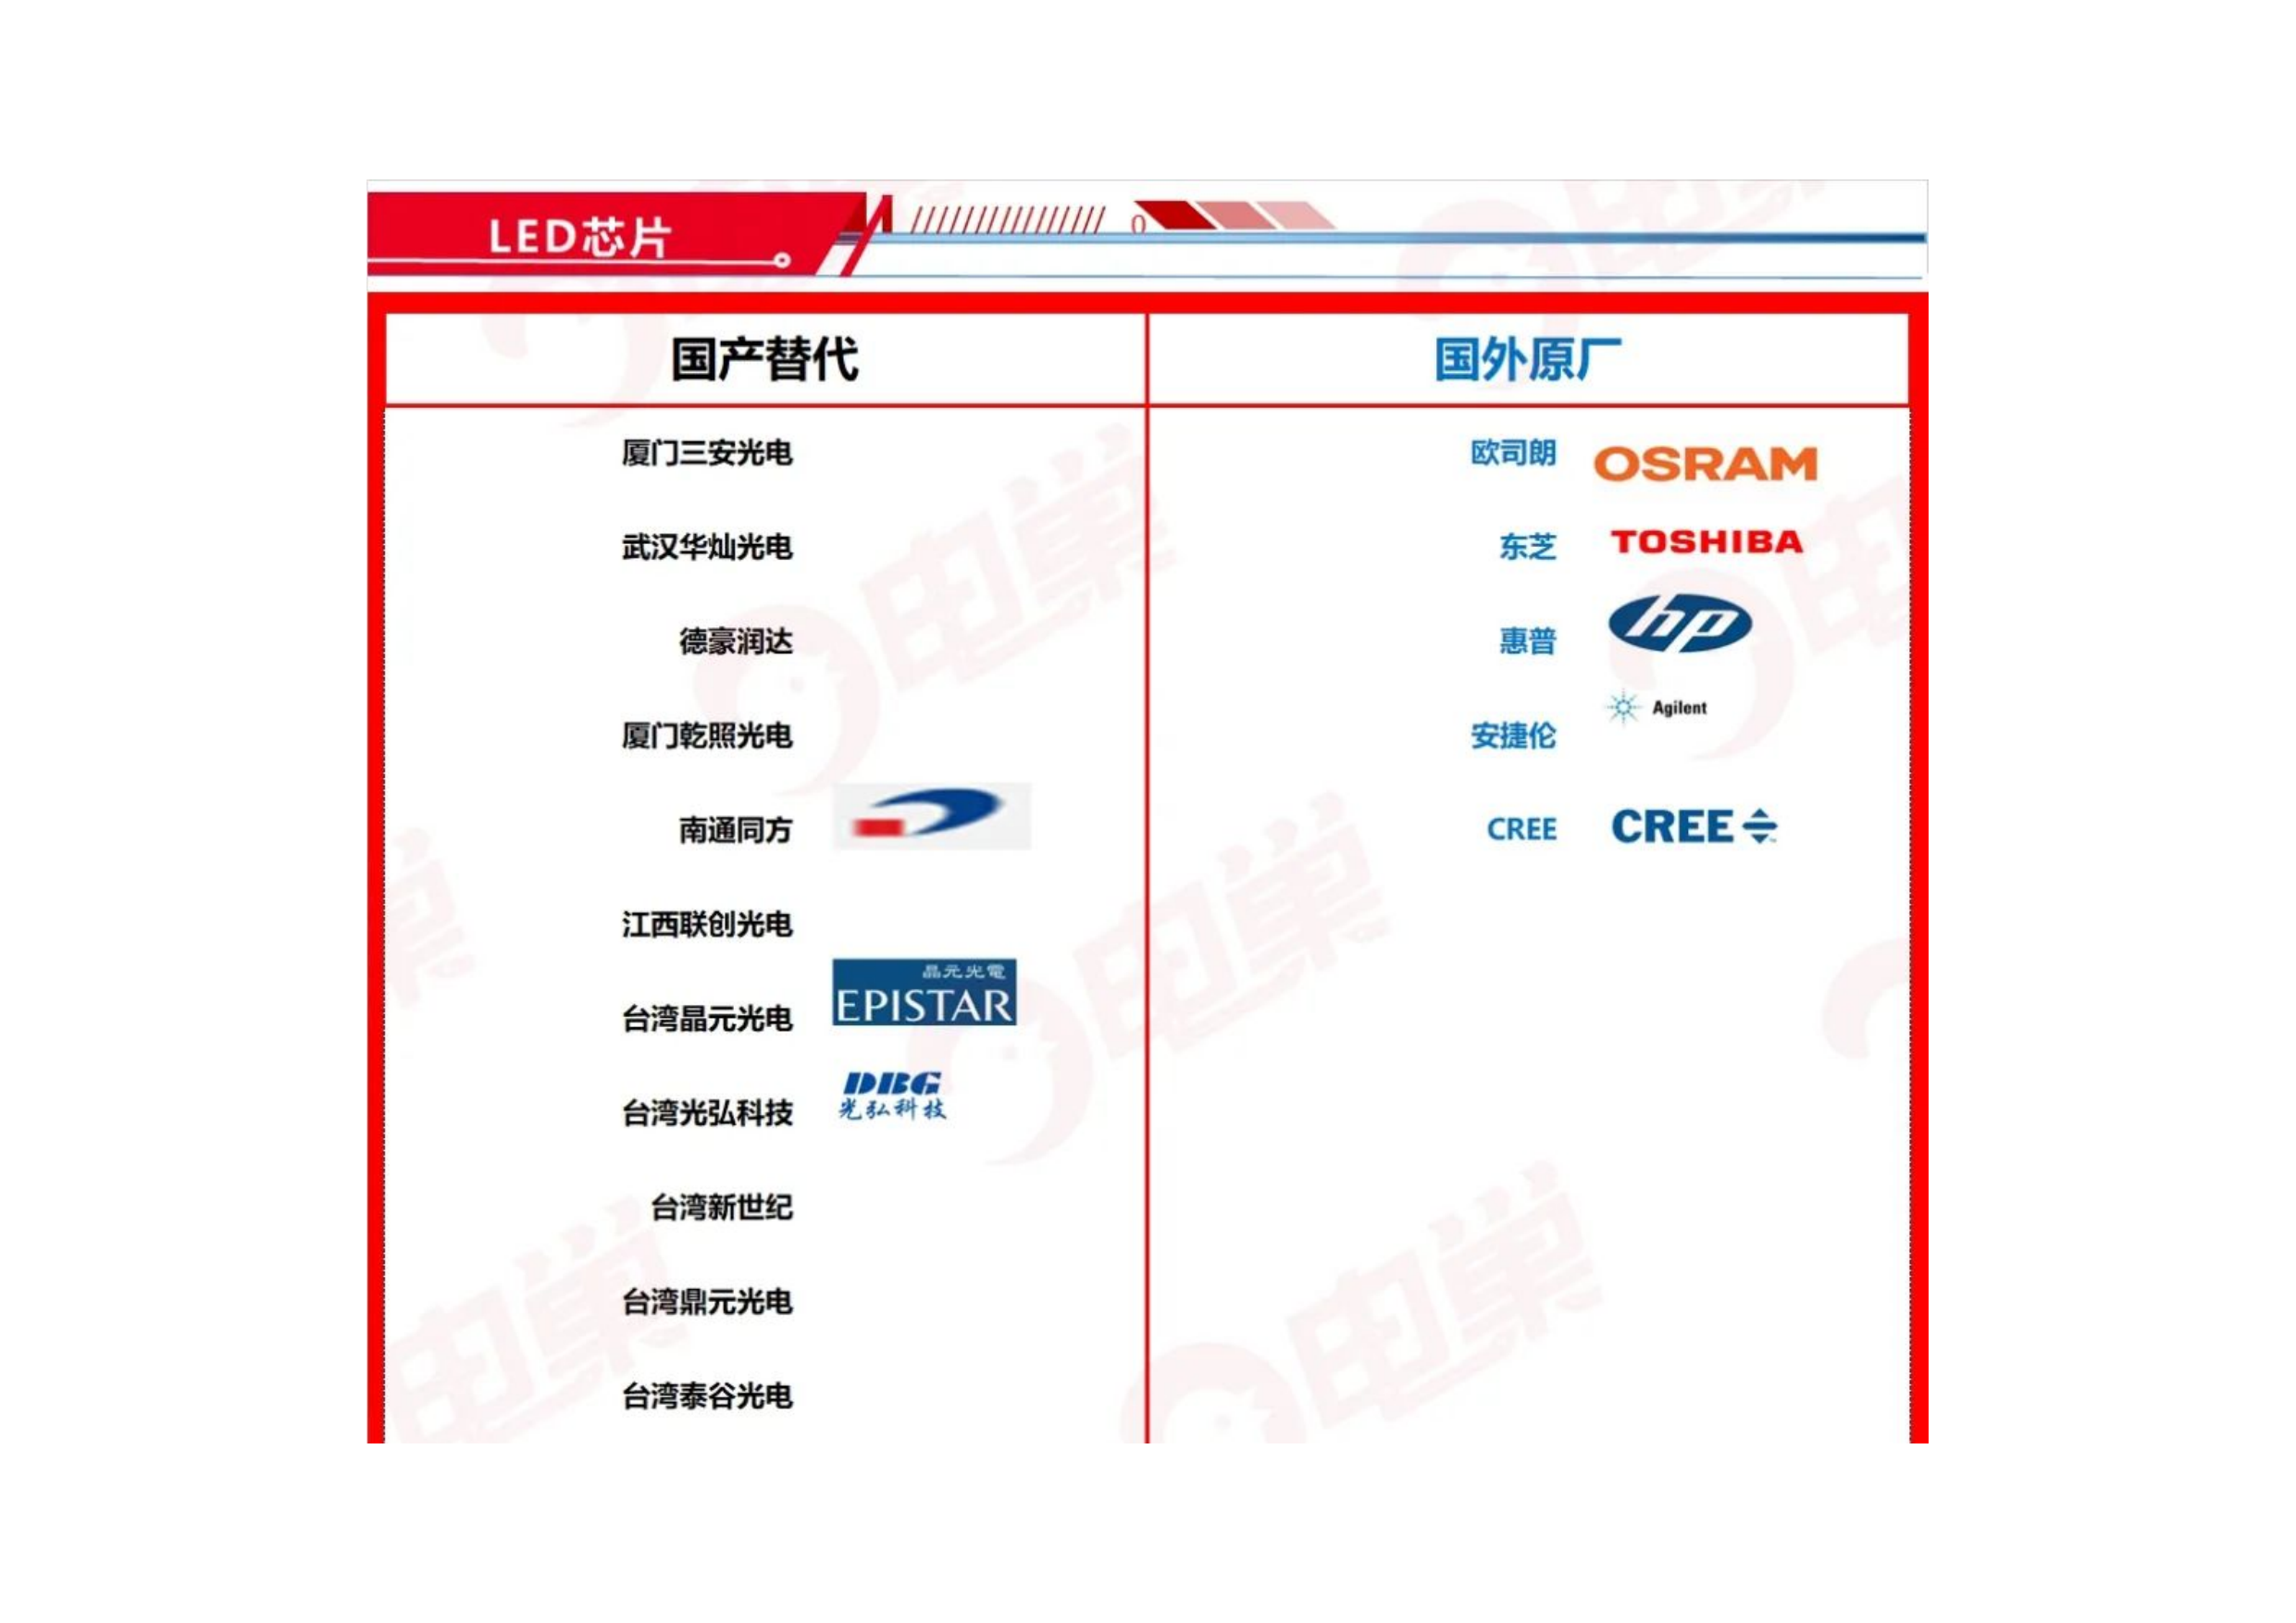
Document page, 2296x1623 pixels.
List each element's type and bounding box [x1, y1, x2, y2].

picture [366, 180, 1929, 1443]
